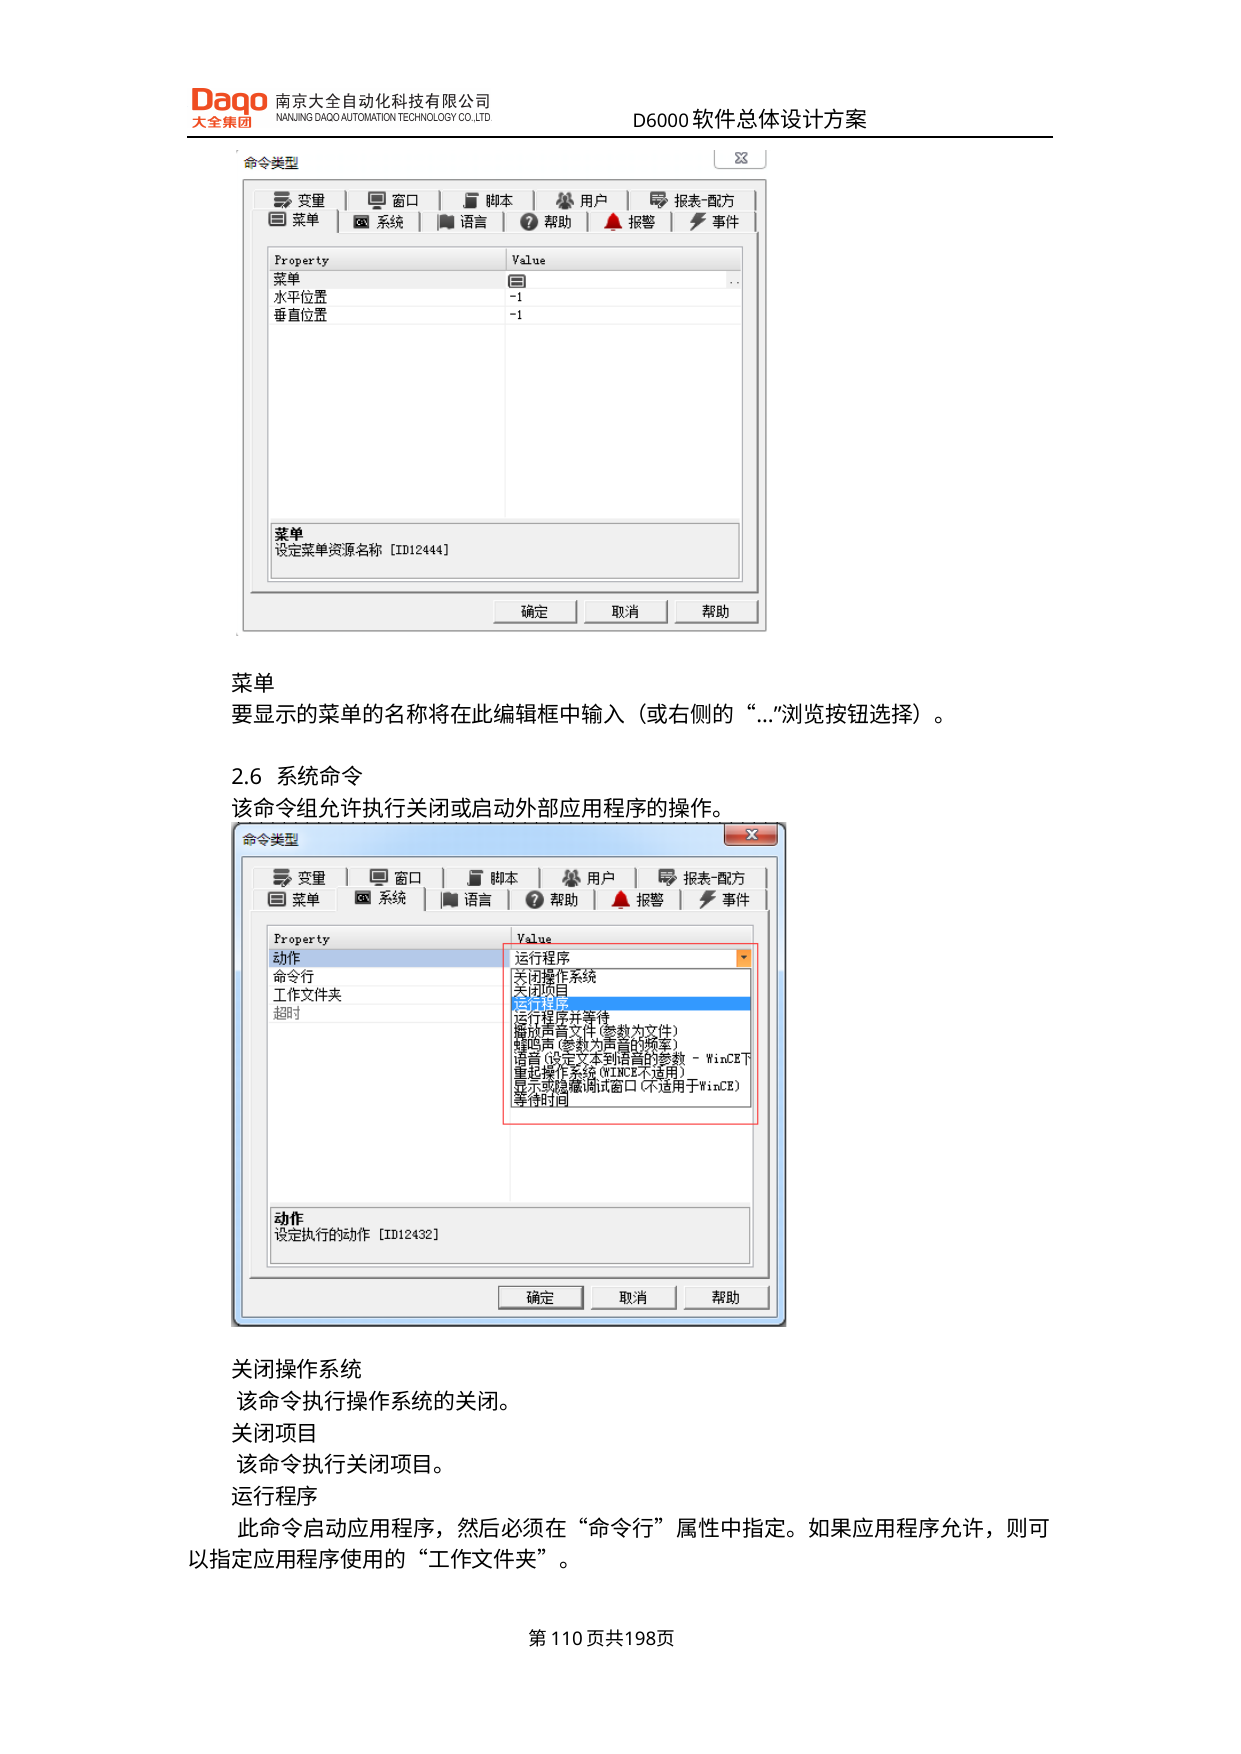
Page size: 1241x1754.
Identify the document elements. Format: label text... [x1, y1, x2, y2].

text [187, 1511, 1053, 1574]
text 2.6 系统命令 [187, 759, 1053, 791]
text 该命令组允许执行关闭或启动外部应用程序的操作。 [187, 791, 1053, 822]
text 该命令执行操作系统的关闭。 [187, 1384, 1053, 1416]
picture [236, 150, 771, 636]
text 该命令执行关闭项目。 [187, 1447, 1053, 1479]
text 关闭操作系统 [187, 1352, 1053, 1384]
text 要显示的菜单的名称将在此编辑框中输入（或右侧的“...”浏览按钮选择）。 [187, 697, 1053, 729]
text 关闭项目 [187, 1416, 1053, 1447]
text 运行程序 [187, 1479, 1053, 1511]
text 菜单 [187, 666, 1053, 697]
picture [231, 822, 787, 1327]
picture [187, 88, 492, 128]
